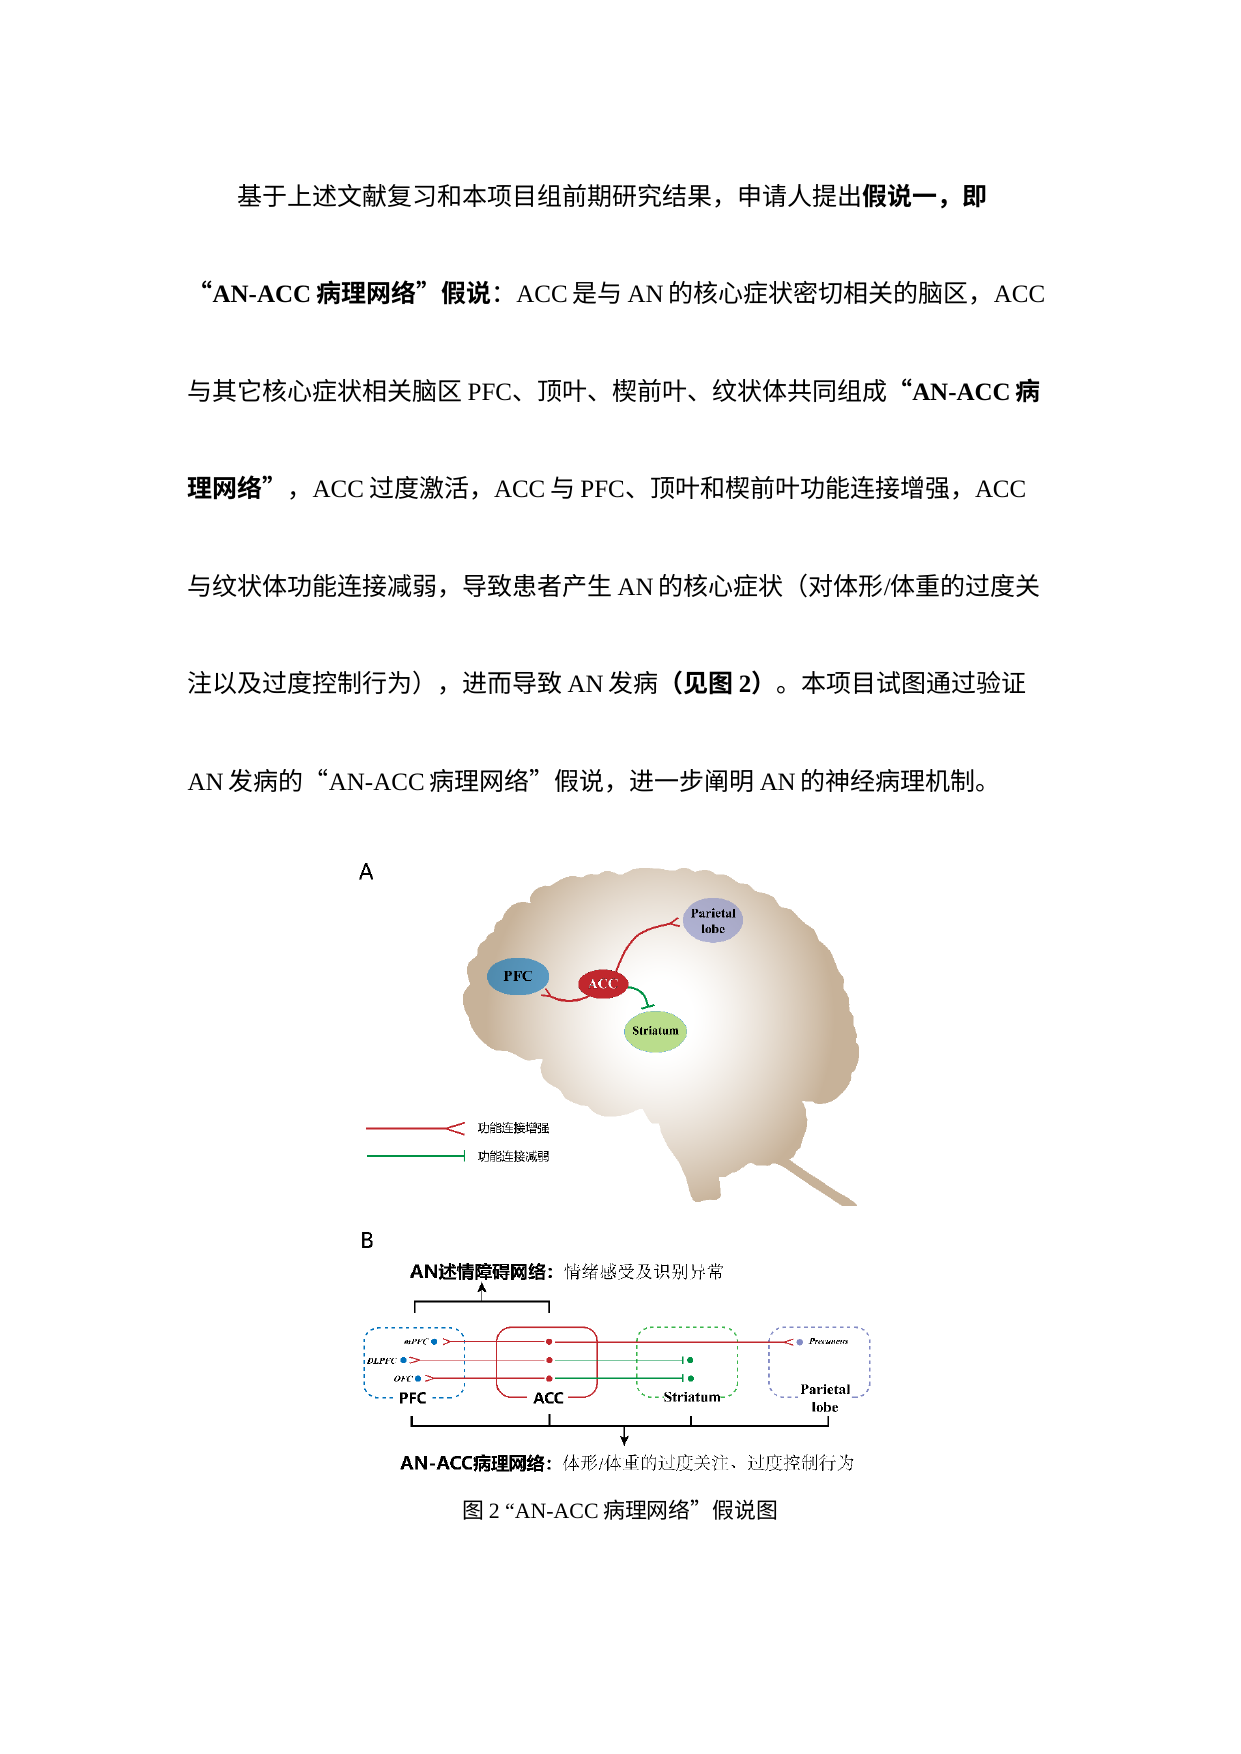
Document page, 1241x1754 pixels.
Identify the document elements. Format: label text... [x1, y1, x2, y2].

text 基于上述文献复习和本项目组前期研究结果，申请人提出假说一，即“AN-ACC病理网络”假说：ACC是与AN的核心症状密切相关的脑区，ACC与其它核心症状相关脑区PFC、顶叶、楔前叶、纹状体共同组成“AN-ACC病理网络”，ACC过度激活，ACC与PFC、顶叶和楔前叶功能连接增强，ACC与纹状体功能连接减弱，导致患者产生AN的核心症状（对体形/体重的过度关注以及过度控制行为），进而导致AN发病（见图2）。本项目试图通过验证AN发病的“AN-ACC病理网络”假说，进一步阐明AN的神经病理机制。 [187, 162, 1053, 812]
text 图2 “AN-ACC病理网络”假说图 [187, 1493, 1053, 1525]
picture [355, 830, 886, 1476]
